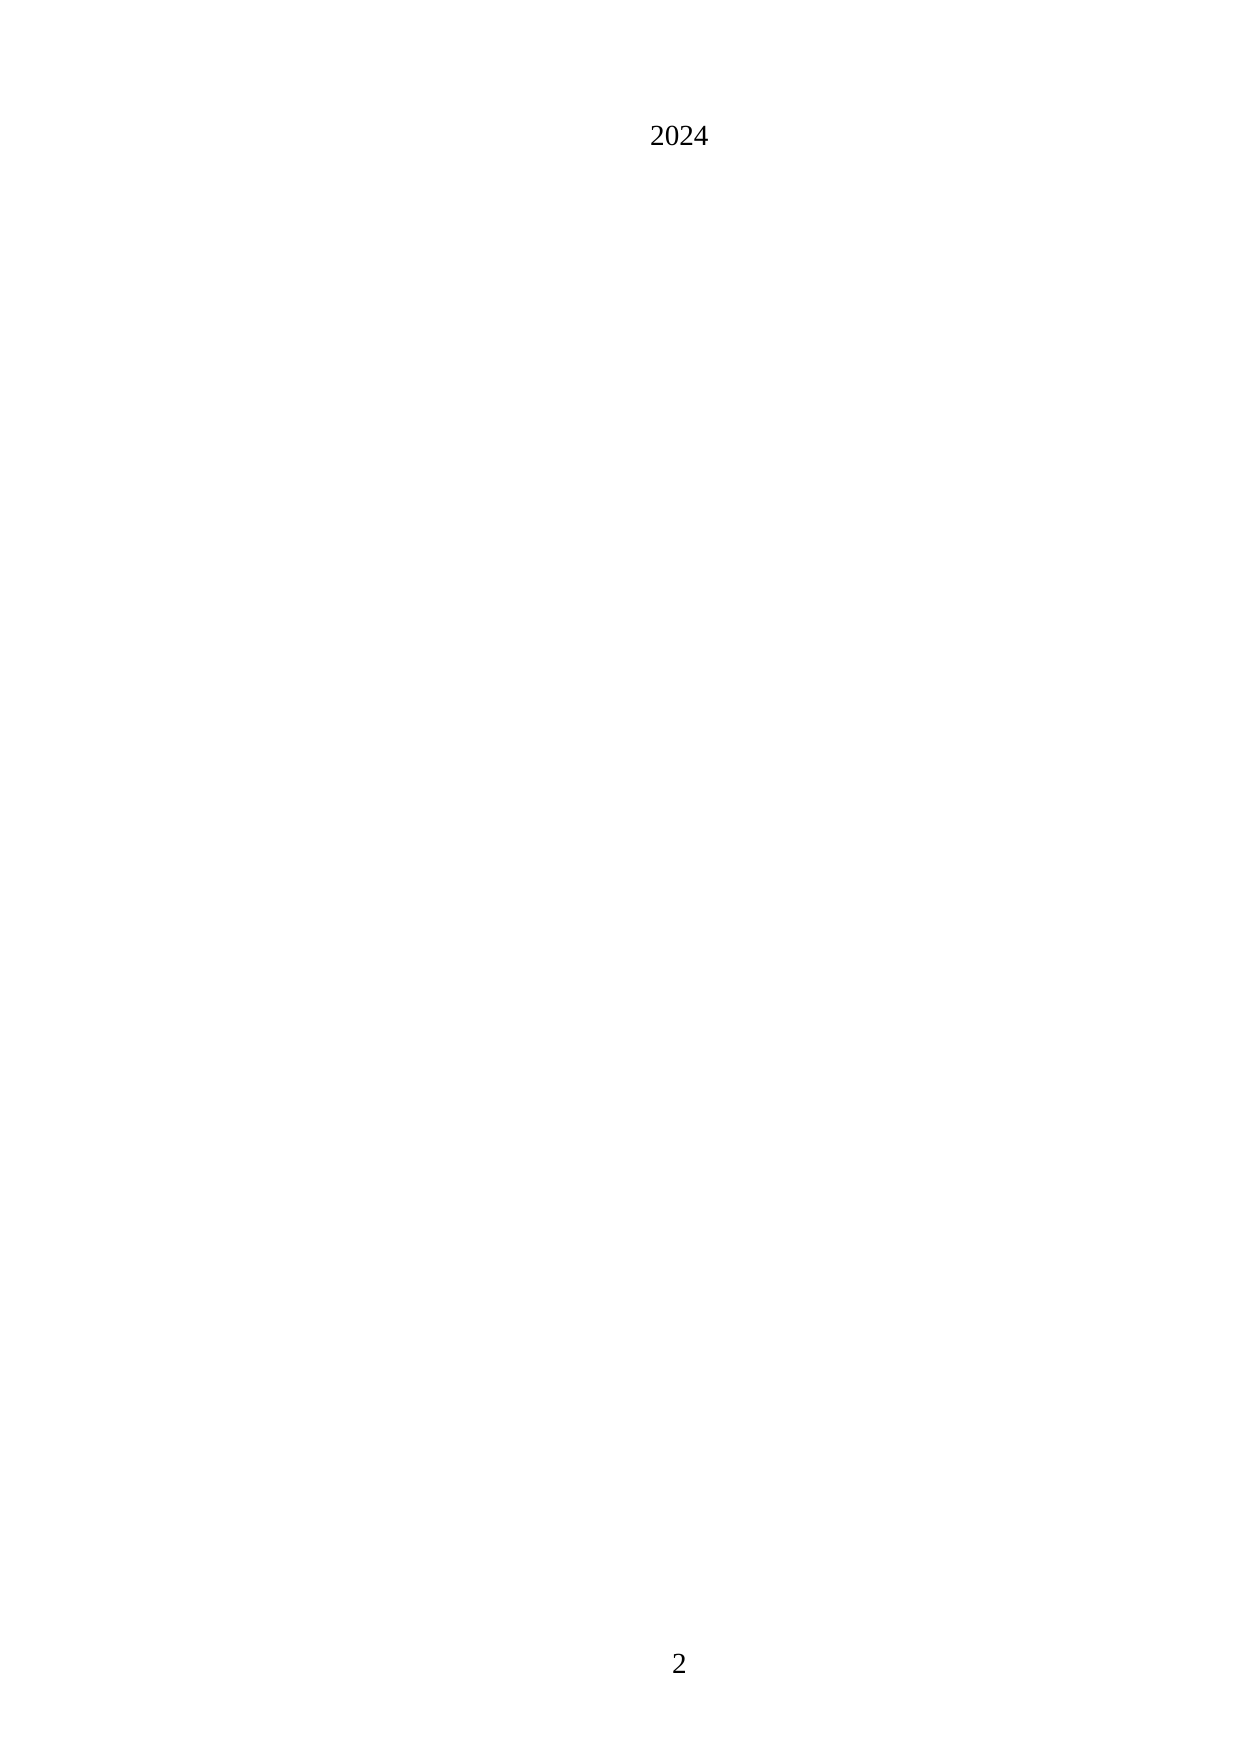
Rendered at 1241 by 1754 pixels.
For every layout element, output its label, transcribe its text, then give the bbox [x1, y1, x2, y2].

text 2024 [177, 118, 1181, 152]
